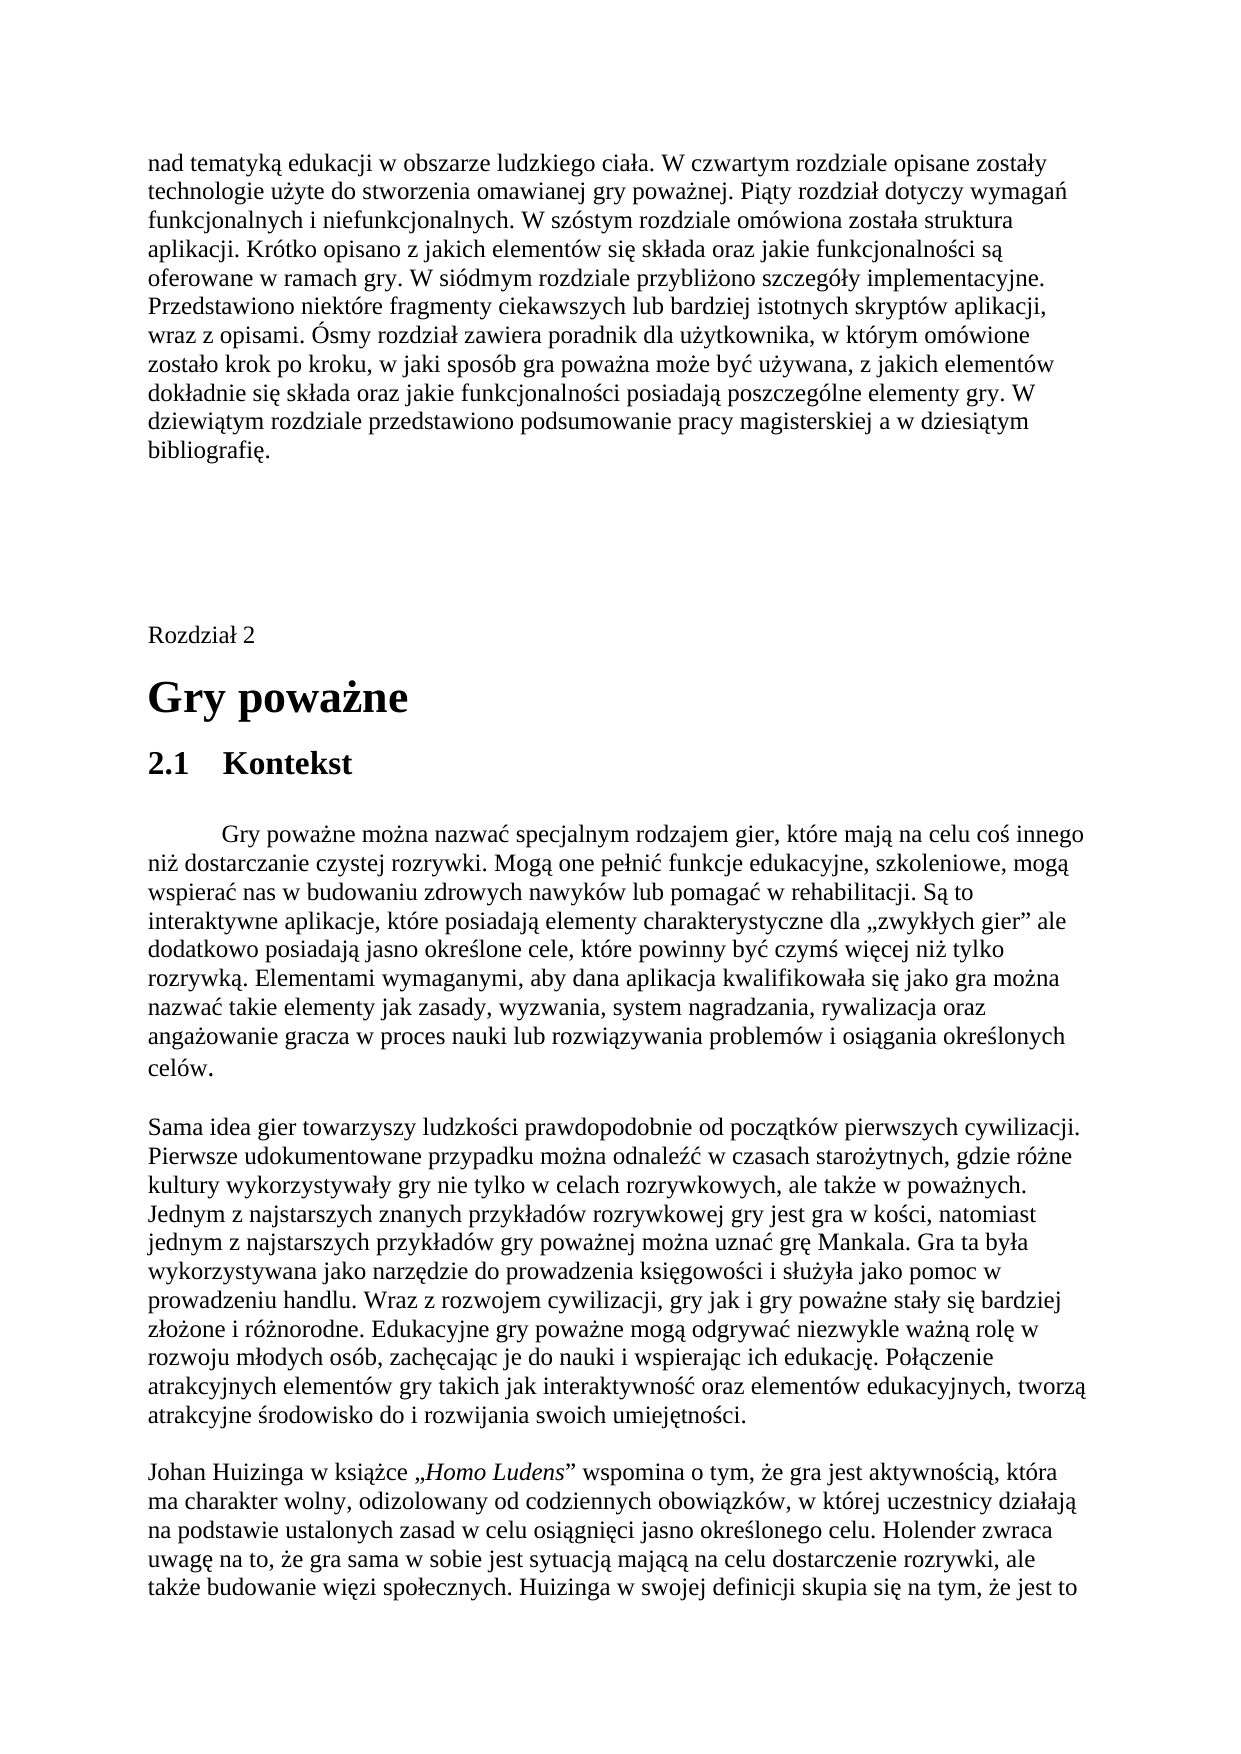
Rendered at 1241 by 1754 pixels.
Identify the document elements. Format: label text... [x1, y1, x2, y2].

text Gry poważne [148, 669, 1093, 722]
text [148, 148, 1093, 521]
text Sama idea gier towarzyszy ludzkości prawdopodobnie od początków pierwszych cywilizacji. Pierwsze udokumentowane przypadku można odnaleźć w czasach starożytnych, gdzie różne kultury wykorzystywały gry nie tylko w celach rozrywkowych, ale także w poważnych. Jednym z najstarszych znanych przykładów rozrywkowej gry jest gra w kości, natomiast jednym z najstarszych przykładów gry poważnej można uznać grę Mankala. Gra ta była wykorzystywana jako narzędzie do prowadzenia księgowości i służyła jako pomoc w prowadzeniu handlu. Wraz z rozwojem cywilizacji, gry jak i gry poważne stały się bardziej złożone i różnorodne. Edukacyjne gry poważne mogą odgrywać niezwykle ważną rolę w rozwoju młodych osób, zachęcając je do nauki i wspierając ich edukację. Połączenie atrakcyjnych elementów gry takich jak interaktywność oraz elementów edukacyjnych, tworzą atrakcyjne środowisko do i rozwijania swoich umiejętności. [148, 1112, 1093, 1429]
text Gry poważne można nazwać specjalnym rodzajem gier, które mają na celu coś innego niż dostarczanie czystej rozrywki. Mogą one pełnić funkcje edukacyjne, szkoleniowe, mogą wspierać nas w budowaniu zdrowych nawyków lub pomagać w rehabilitacji. Są to interaktywne aplikacje, które posiadają elementy charakterystyczne dla „zwykłych gier” ale dodatkowo posiadają jasno określone cele, które powinny być czymś więcej niż tylko rozrywką. Elementami wymaganymi, aby dana aplikacja kwalifikowała się jako gra można nazwać takie elementy jak zasady, wyzwania, system nagradzania, rywalizacja oraz angażowanie gracza w proces nauki lub rozwiązywania problemów i osiągania określonych celów. [148, 819, 1093, 1084]
text Rozdział 2 [148, 591, 1093, 648]
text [148, 1457, 1093, 1601]
list Kontekst [148, 743, 1093, 781]
